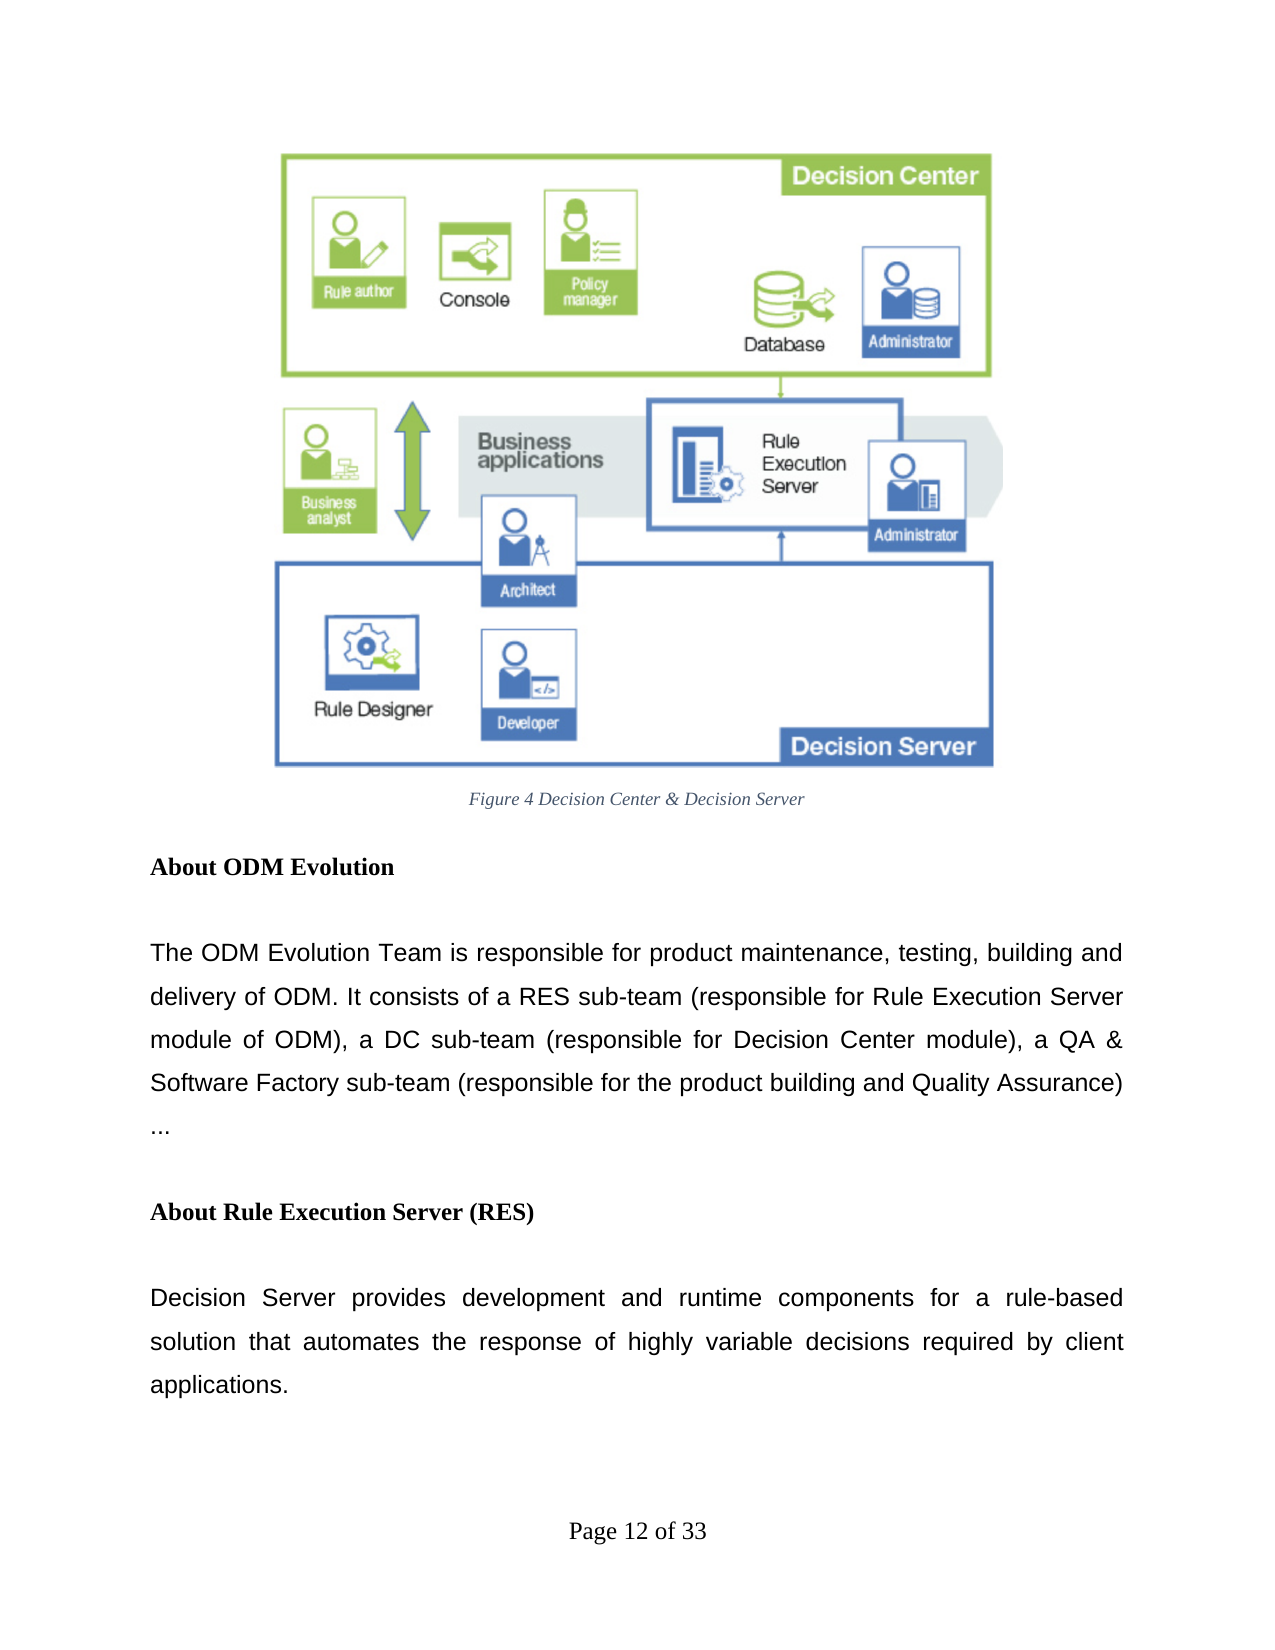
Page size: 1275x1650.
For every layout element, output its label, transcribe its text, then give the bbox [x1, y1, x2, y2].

text Decision Server provides development and runtime components for a rule-based solution that automates the response of highly variable decisions required by client applications. [150, 1283, 1125, 1398]
subtitle About ODM Evolution [150, 852, 1125, 881]
text The ODM Evolution Team is responsible for product maintenance, testing, building and delivery of ODM. It consists of a RES sub-team (responsible for Rule Execution Server module of ODM), a DC sub-team (responsible for Decision Center module), a QA & Software Factory sub-team (responsible for the product building and Quality Assurance) ... [150, 938, 1125, 1139]
subtitle About Rule Execution Server (RES) [150, 1197, 1125, 1226]
picture [272, 150, 1003, 773]
